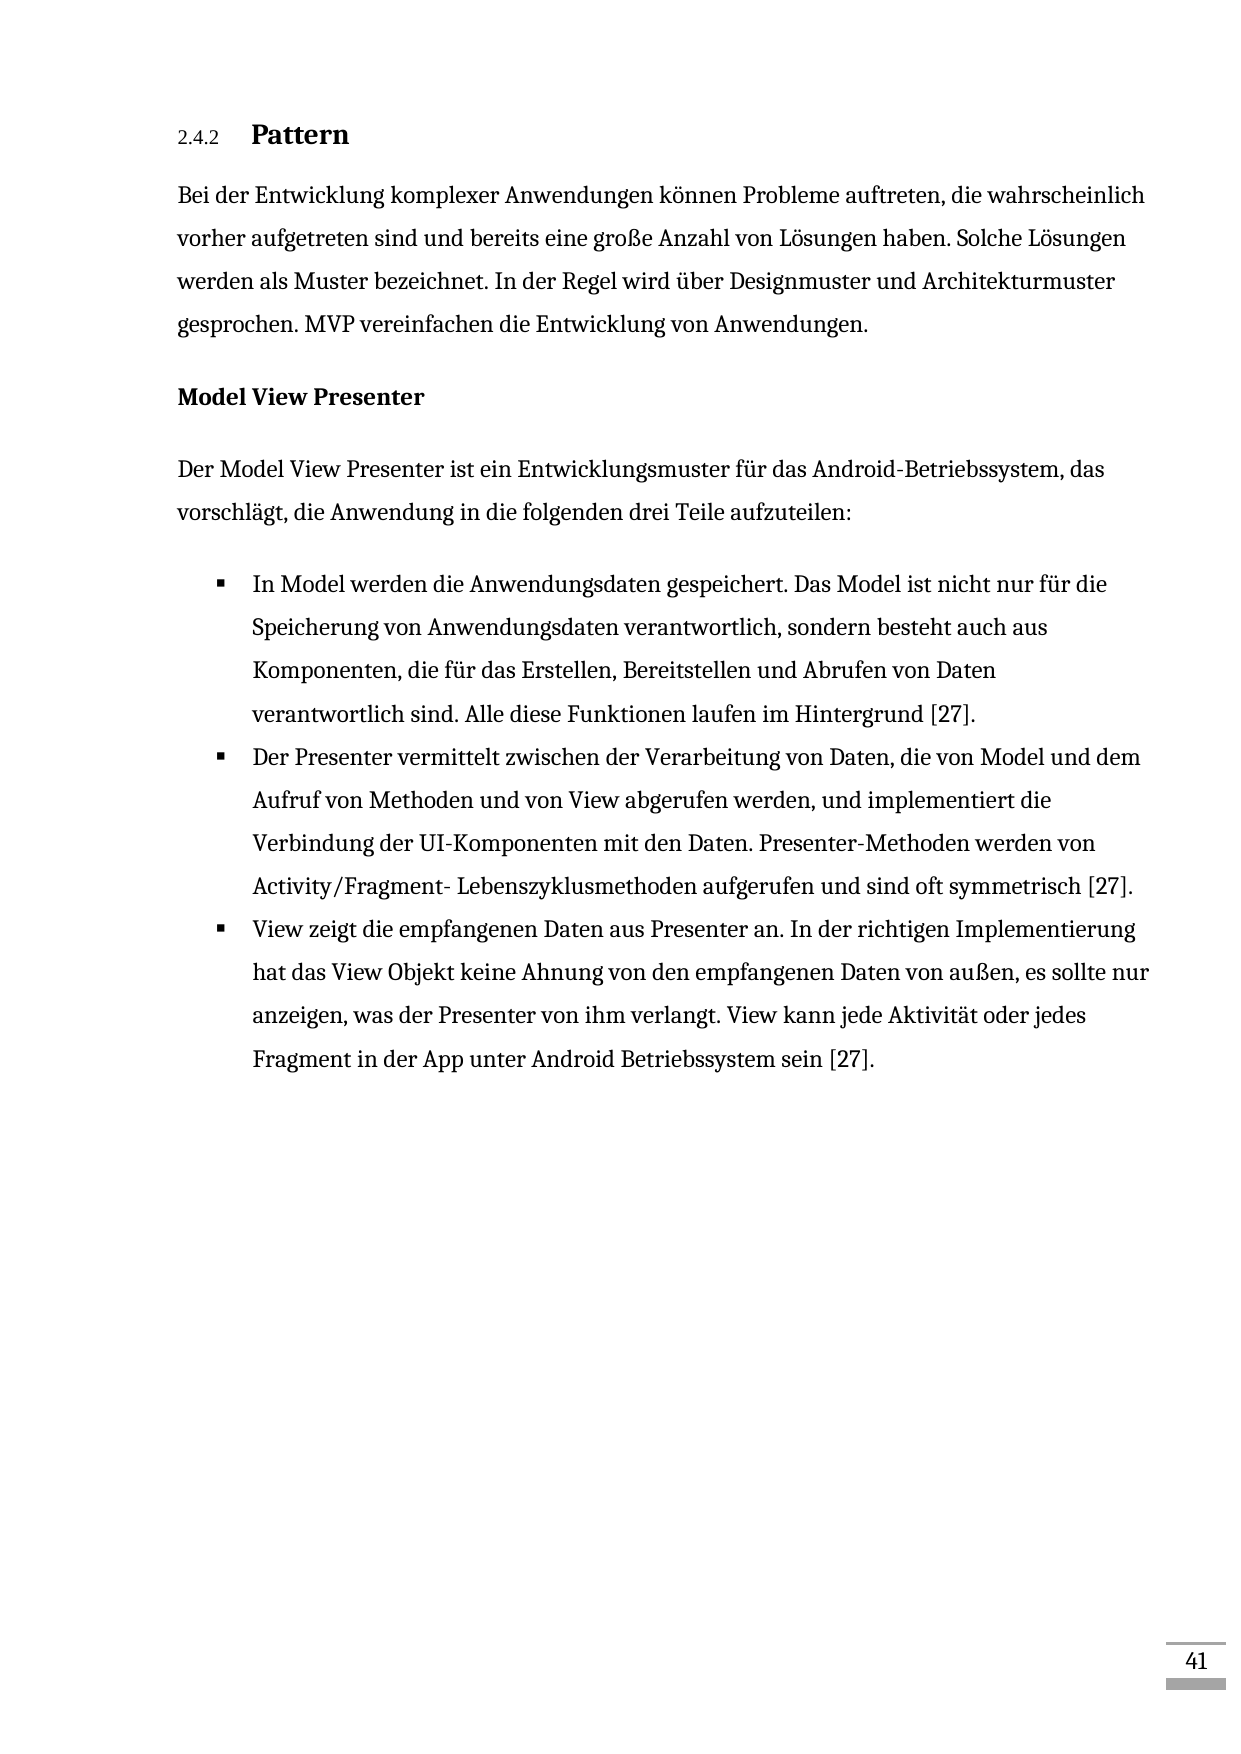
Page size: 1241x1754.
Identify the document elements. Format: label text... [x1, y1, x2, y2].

list In Model werden die Anwendungsdaten gespeichert. Das Model ist nicht nur für die Speicherung von Anwendungsdaten verantwortlich, sondern besteht auch aus Komponenten, die für das Erstellen, Bereitstellen und Abrufen von Daten verantwortlich sind. Alle diese Funktionen laufen im Hintergrund [27]. [215, 570, 1152, 728]
list View zeigt die empfangenen Daten aus Presenter an. In der richtigen Implementierung hat das View Objekt keine Ahnung von den empfangenen Daten von außen, es sollte nur anzeigen, was der Presenter von ihm verlangt. View kann jede Aktivität oder jedes Fragment in der App unter Android Betriebssystem sein [27]. [215, 915, 1152, 1073]
text Der Model View Presenter ist ein Entwicklungsmuster für das Android-Betriebssystem, das vorschlägt, die Anwendung in die folgenden drei Teile aufzuteilen: [177, 455, 1152, 527]
list Der Presenter vermittelt zwischen der Verarbeitung von Daten, die von Model und dem Aufruf von Methoden und von View abgerufen werden, und implementiert die Verbindung der UI-Komponenten mit den Daten. Presenter-Methoden werden von Activity/Fragment- Lebenszyklusmethoden aufgerufen und sind oft symmetrisch [27]. [215, 743, 1152, 901]
subtitle Pattern [177, 118, 1152, 152]
text Bei der Entwicklung komplexer Anwendungen können Probleme auftreten, die wahrscheinlich vorher aufgetreten sind und bereits eine große Anzahl von Lösungen haben. Solche Lösungen werden als Muster bezeichnet. In der Regel wird über Designmuster und Architekturmuster gesprochen. MVP vereinfachen die Entwicklung von Anwendungen. [177, 181, 1152, 339]
text Model View Presenter [177, 382, 1152, 411]
